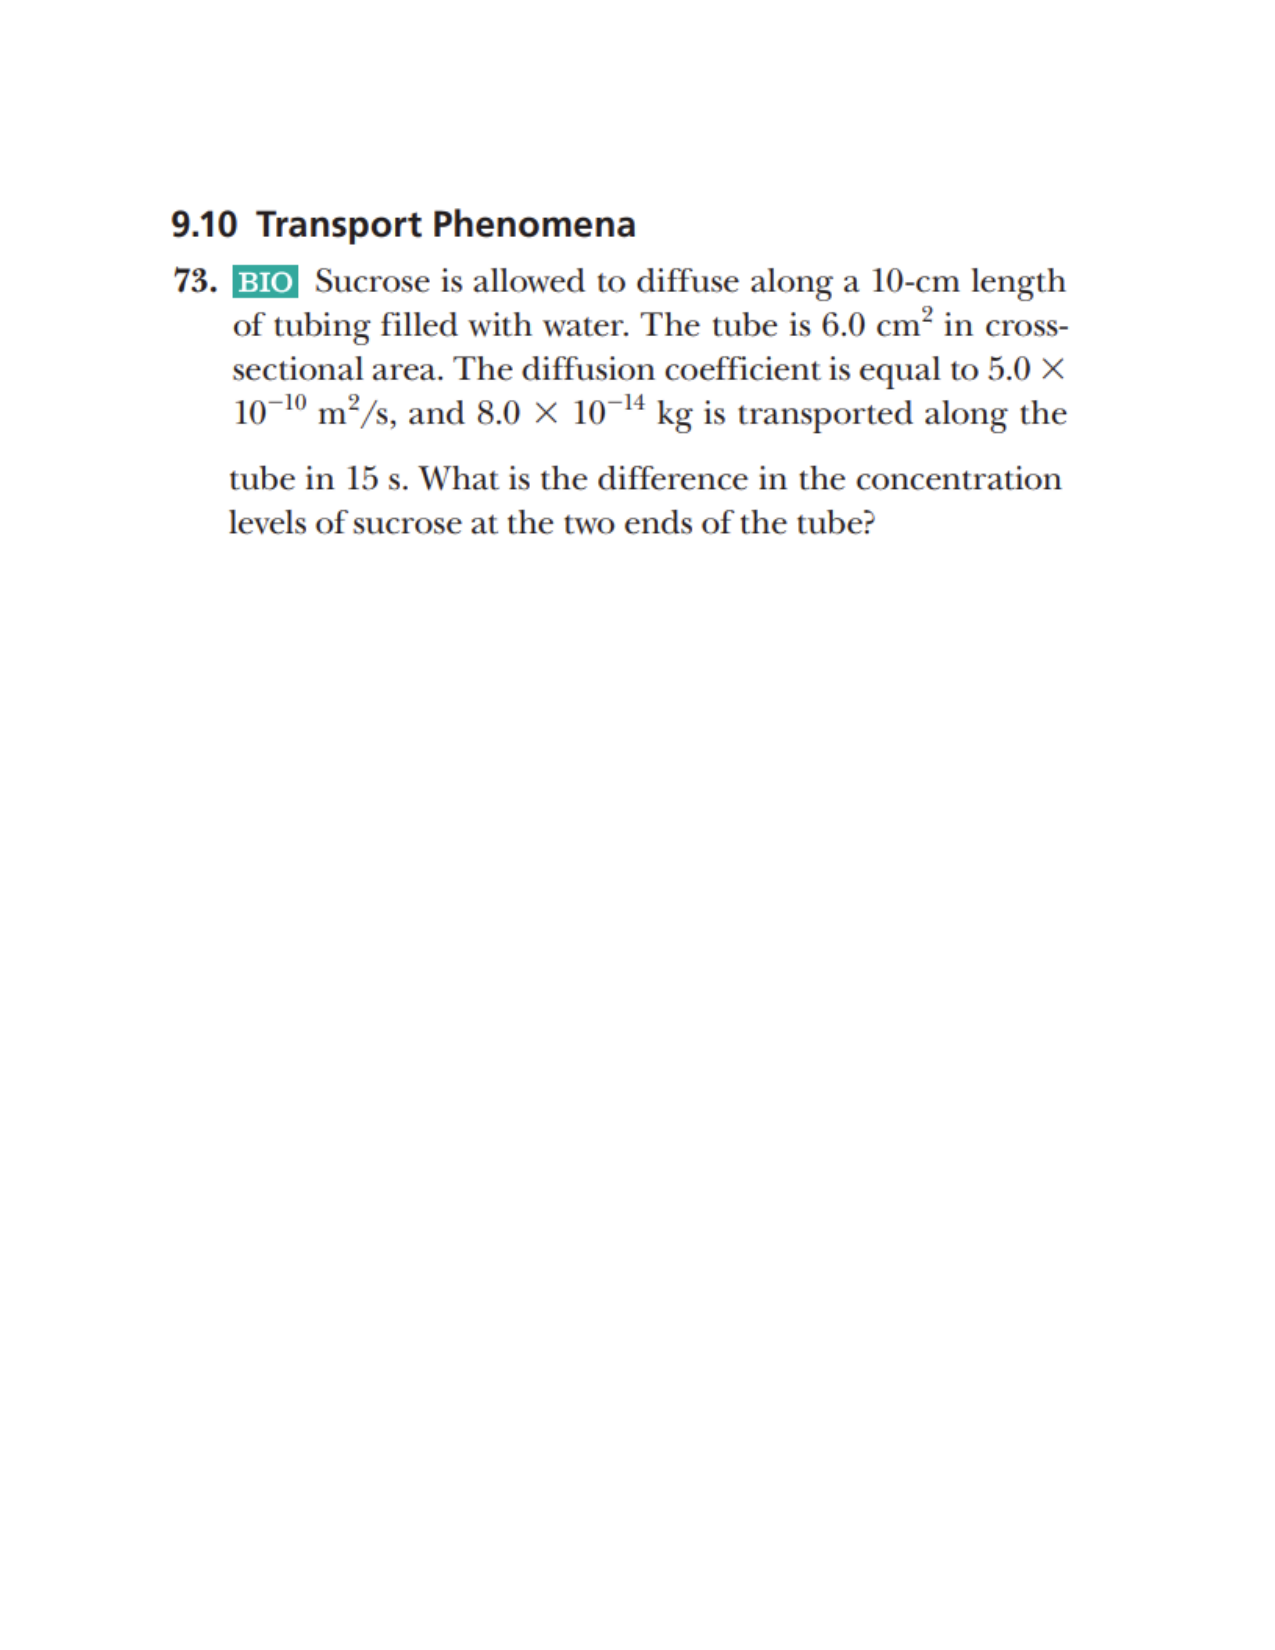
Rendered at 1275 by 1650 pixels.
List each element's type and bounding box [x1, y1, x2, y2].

picture [150, 196, 1115, 443]
picture [150, 444, 1105, 551]
